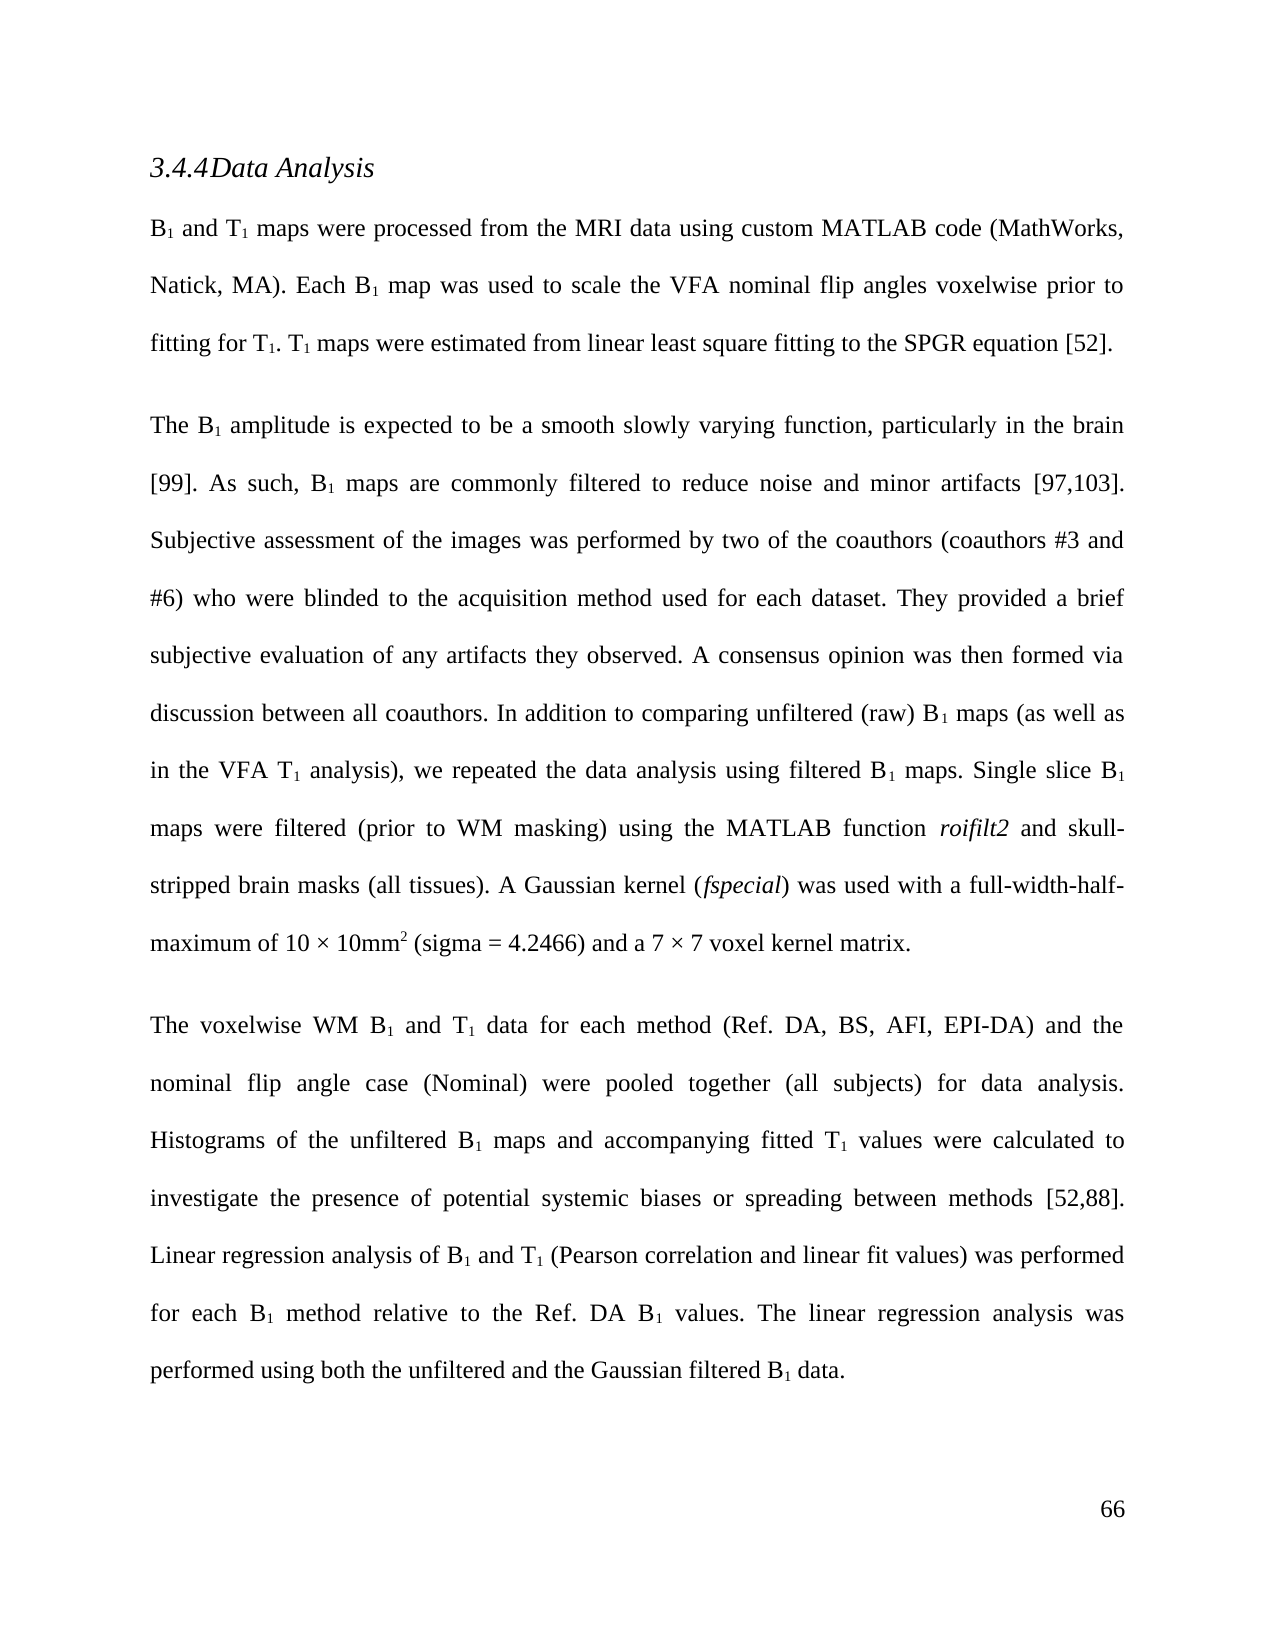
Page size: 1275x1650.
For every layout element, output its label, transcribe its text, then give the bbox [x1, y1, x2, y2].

text B1 and T1 maps were processed from the MRI data using custom MATLAB code (MathWorks, Natick, MA). Each B1 map was used to scale the VFA nominal flip angles voxelwise prior to fitting for T1. T1 maps were estimated from linear least square fitting to the SPGR equation [52]. [150, 213, 1125, 357]
text The voxelwise WM B1 and T1 data for each method (Ref. DA, BS, AFI, EPI-DA) and the nominal flip angle case (Nominal) were pooled together (all subjects) for data analysis. Histograms of the unfiltered B1 maps and accompanying fitted T1 values were calculated to investigate the presence of potential systemic biases or spreading between methods [52,88]. Linear regression analysis of B1 and T1 (Pearson correlation and linear fit values) was performed for each B1 method relative to the Ref. DA B1 values. The linear regression analysis was performed using both the unfiltered and the Gaussian filtered B1 data. [150, 1010, 1125, 1384]
text The B1 amplitude is expected to be a smooth slowly varying function, particularly in the brain [99]. As such, B1 maps are commonly filtered to reduce noise and minor artifacts [97,103]. Subjective assessment of the images was performed by two of the coauthors (coauthors #3 and #6) who were blinded to the acquisition method used for each dataset. They provided a brief subjective evaluation of any artifacts they observed. A consensus opinion was then formed via discussion between all coauthors. In addition to comparing unfiltered (raw) B1 maps (as well as in the VFA T1 analysis), we repeated the data analysis using filtered B1 maps. Single slice B1 maps were filtered (prior to WM masking) using the MATLAB function roifilt2 and skull-stripped brain masks (all tissues). A Gaussian kernel (fspecial) was used with a full-width-half-maximum of 10 × 10mm2 (sigma = 4.2466) and a 7 × 7 voxel kernel matrix. [150, 410, 1125, 957]
subtitle Data Analysis [150, 150, 1125, 183]
